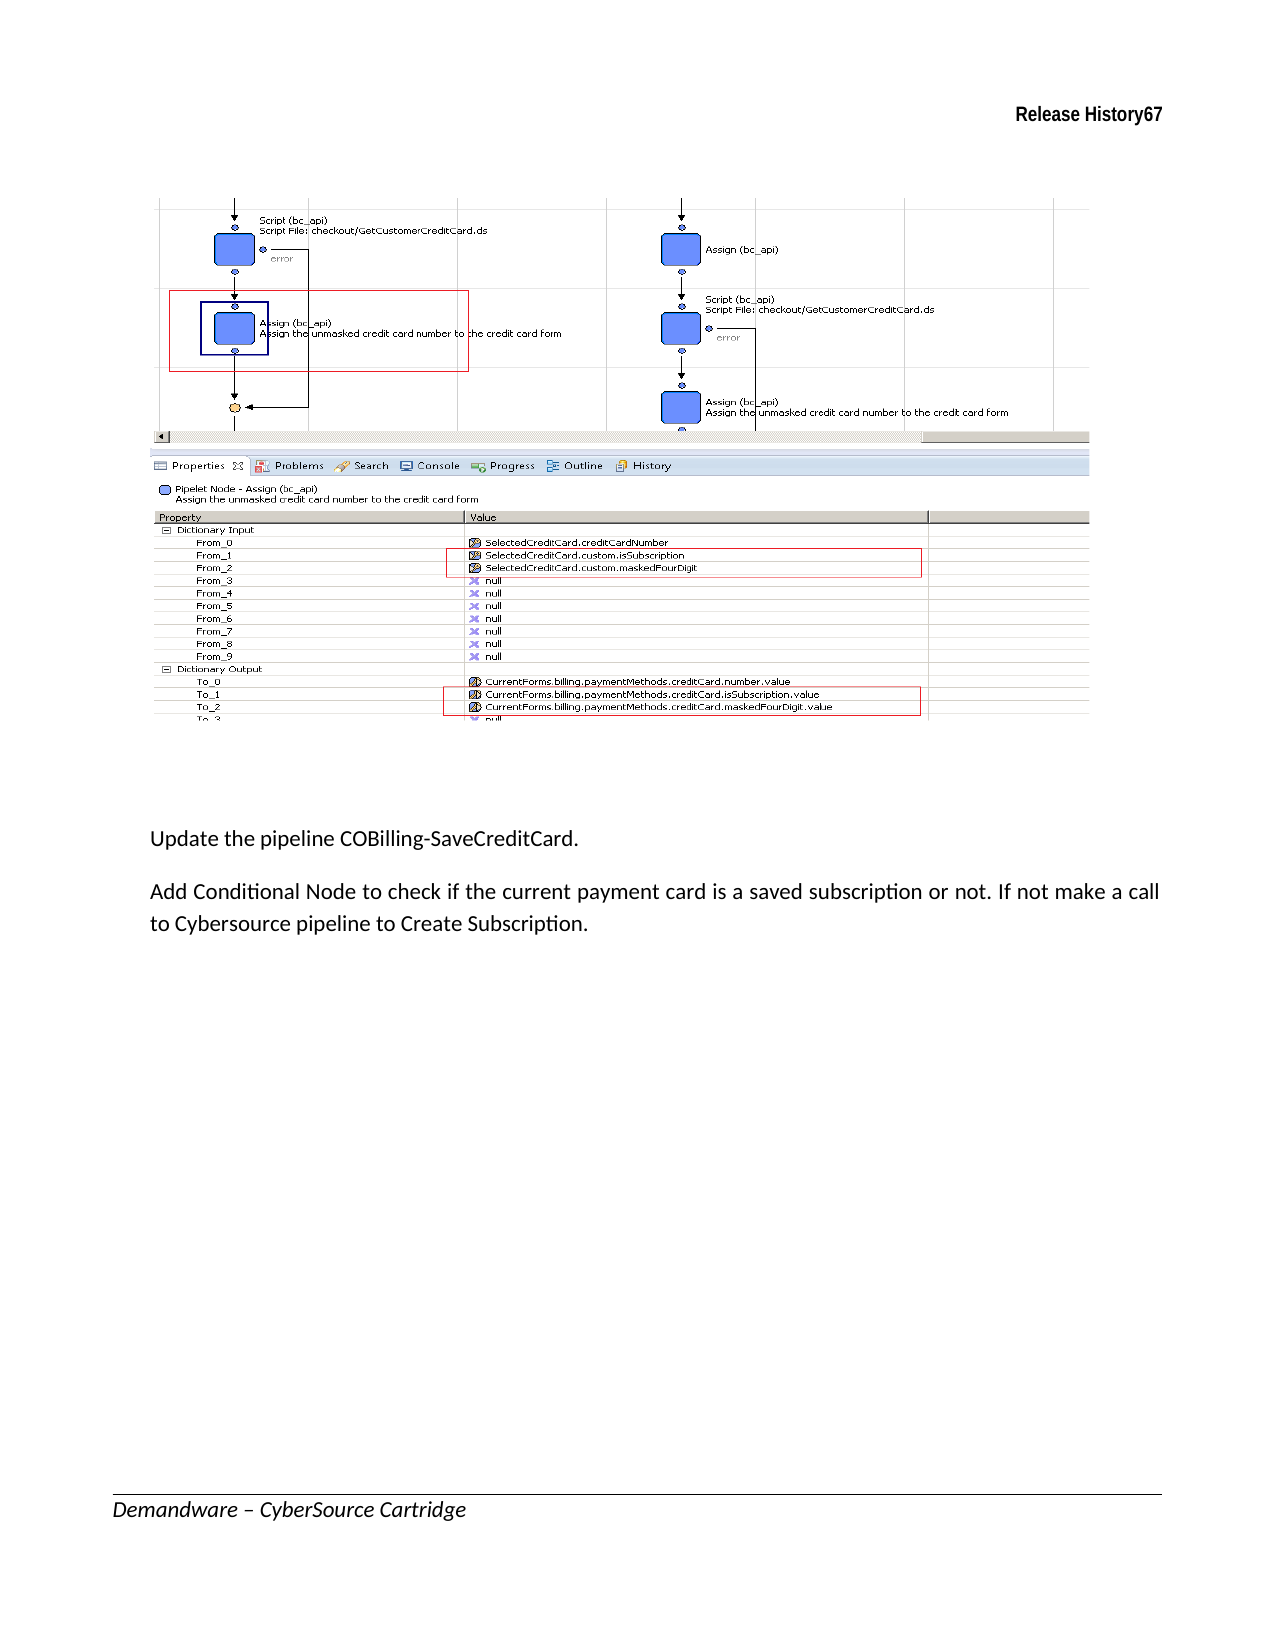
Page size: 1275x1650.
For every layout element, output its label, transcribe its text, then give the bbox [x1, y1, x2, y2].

text Add Conditional Node to check if the current payment card is a saved subscription or not. If not make a call to Cybersource pipeline to Create Subscription. [150, 877, 1162, 938]
picture [150, 198, 1090, 747]
text Update the pipeline COBilling-SaveCreditCard. [150, 824, 1162, 852]
